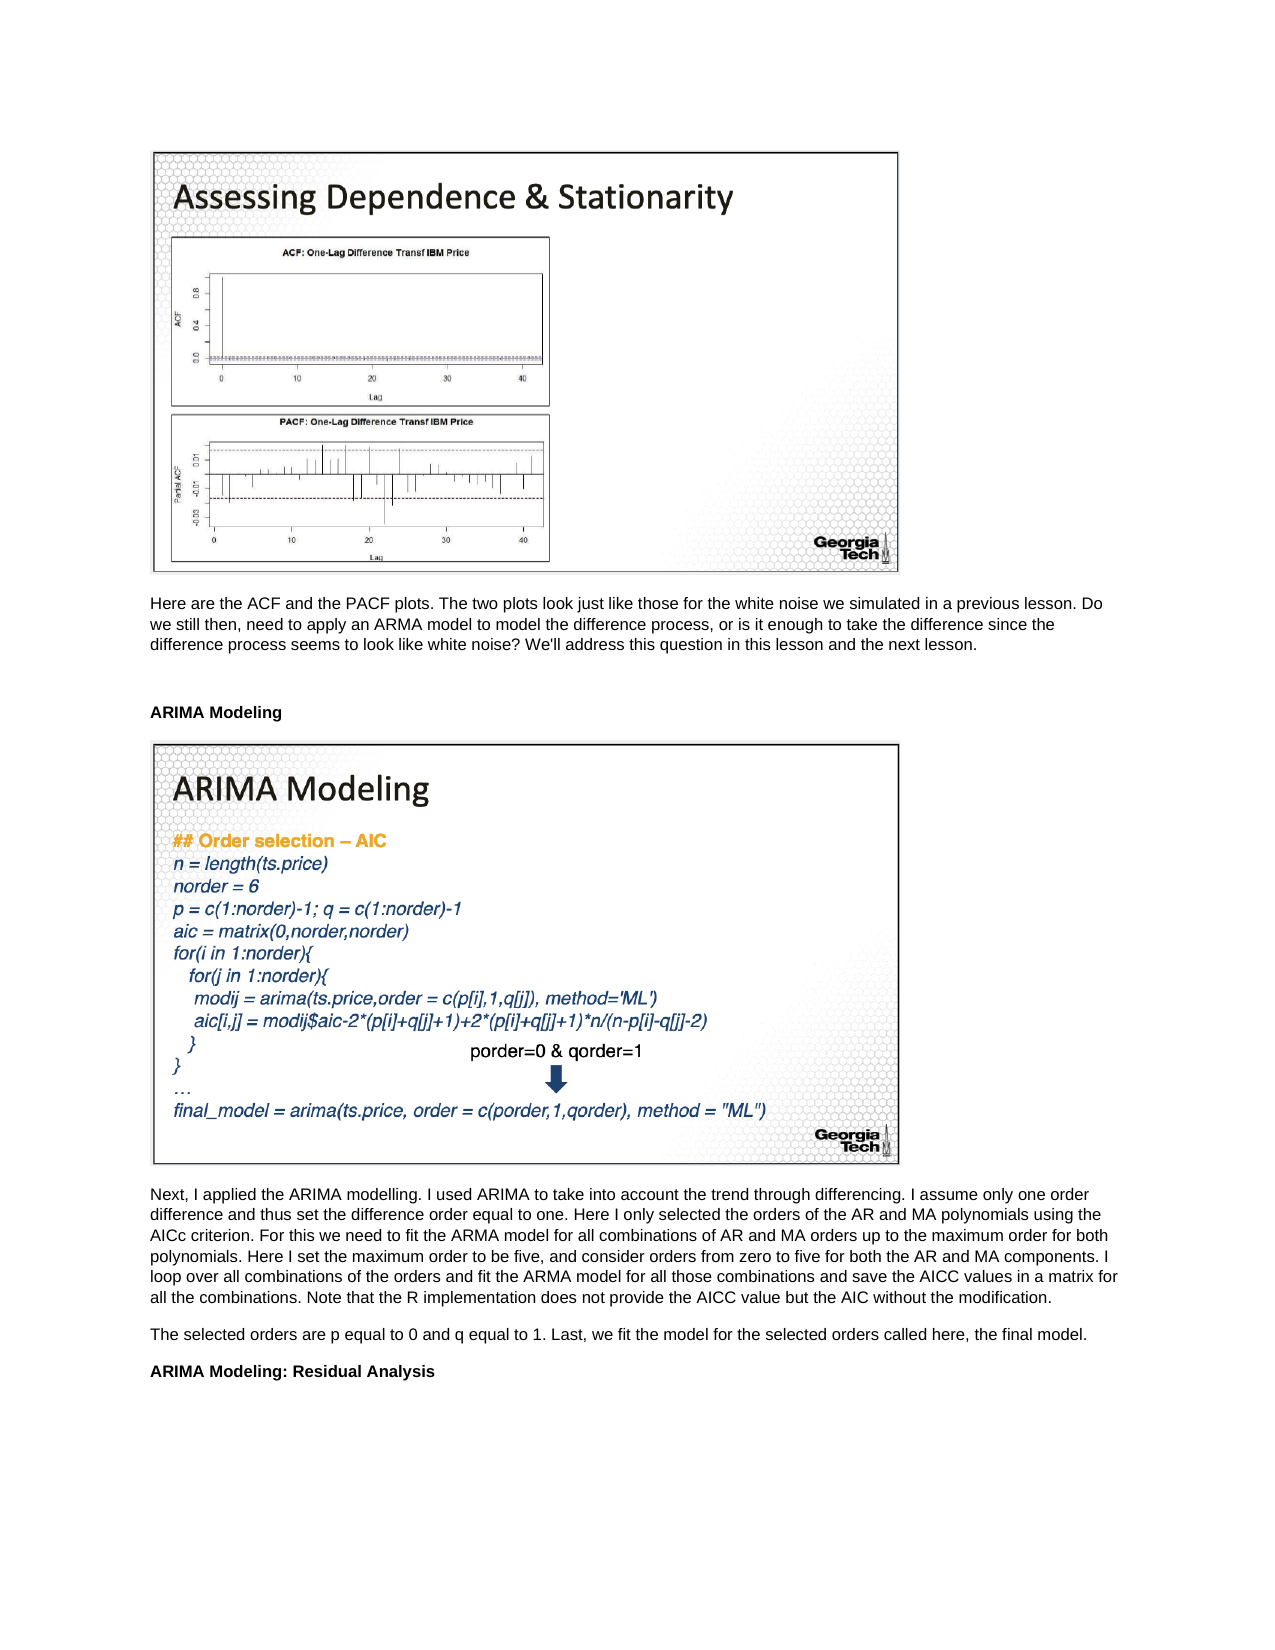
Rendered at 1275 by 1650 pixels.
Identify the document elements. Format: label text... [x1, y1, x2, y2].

text Here are the ACF and the PACF plots. The two plots look just like those for the white noise we simulated in a previous lesson. Do we still then, need to apply an ARMA model to model the difference process, or is it enough to take the difference since the difference process seems to look like white noise? We'll address this question in this lesson and the next lesson. [150, 594, 1125, 684]
picture [150, 150, 901, 575]
text ARIMA Modeling [150, 703, 1125, 722]
picture [150, 740, 901, 1166]
text ARIMA Modeling: Residual Analysis [150, 1362, 1125, 1381]
text Next, I applied the ARIMA modelling. I used ARIMA to take into account the trend through differencing. I assume only one order difference and thus set the difference order equal to one. Here I only selected the orders of the AR and MA polynomials using the AICc criterion. For this we need to fit the ARMA model for all combinations of AR and MA orders up to the maximum order for both polynomials. Here I set the maximum order to be five, and consider orders from zero to five for both the AR and MA components. I loop over all combinations of the orders and fit the ARMA model for all those combinations and save the AICC values in a matrix for all the combinations. Note that the R implementation does not provide the AICC value but the AIC without the modification. [150, 1184, 1125, 1307]
text The selected orders are p equal to 0 and q equal to 1. Last, we fit the model for the selected orders called here, the final model. [150, 1325, 1125, 1344]
